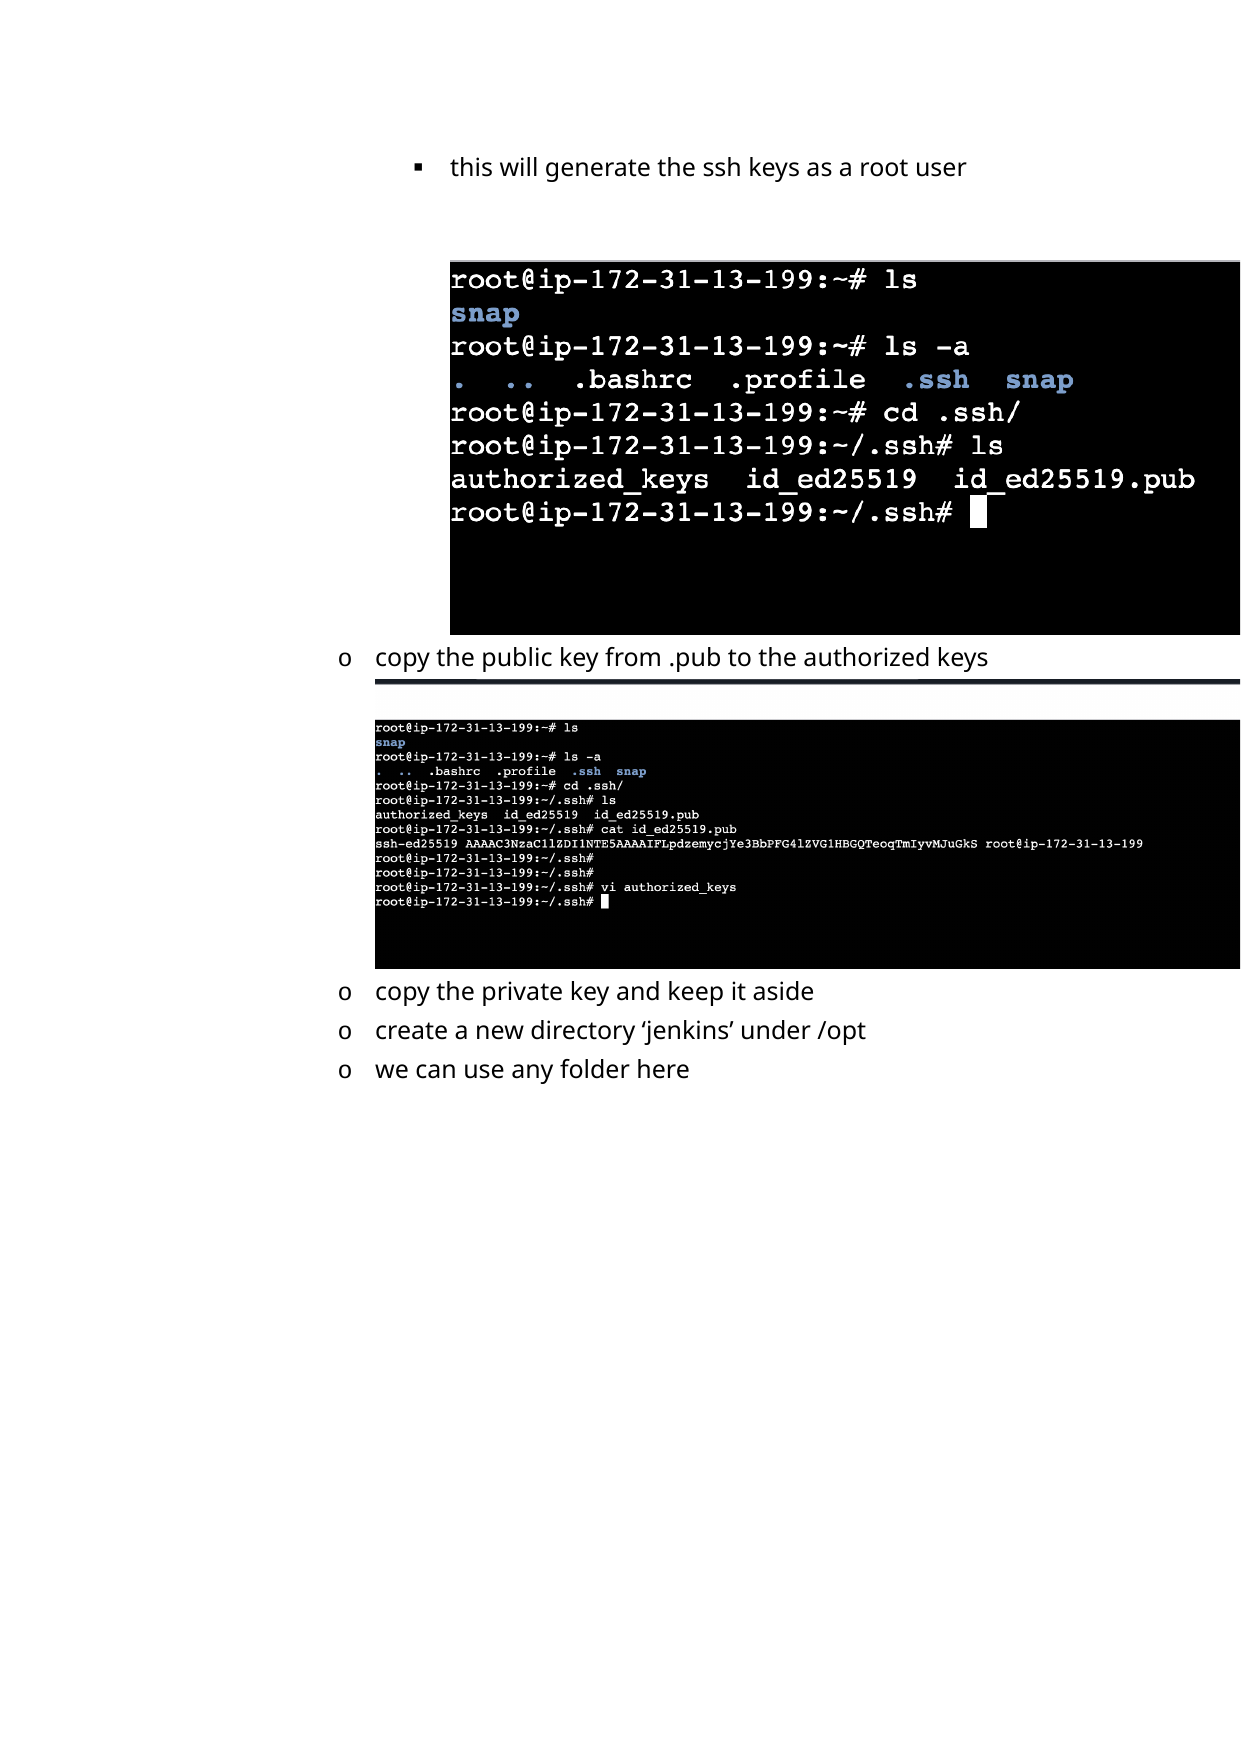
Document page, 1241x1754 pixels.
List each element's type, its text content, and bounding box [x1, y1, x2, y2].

picture [375, 679, 1241, 969]
list we can use any folder here [337, 1052, 1090, 1086]
list copy the private key and keep it aside [337, 973, 1090, 1007]
picture [450, 189, 1241, 635]
list create a new directory ‘jenkins’ under /opt [337, 1013, 1090, 1047]
